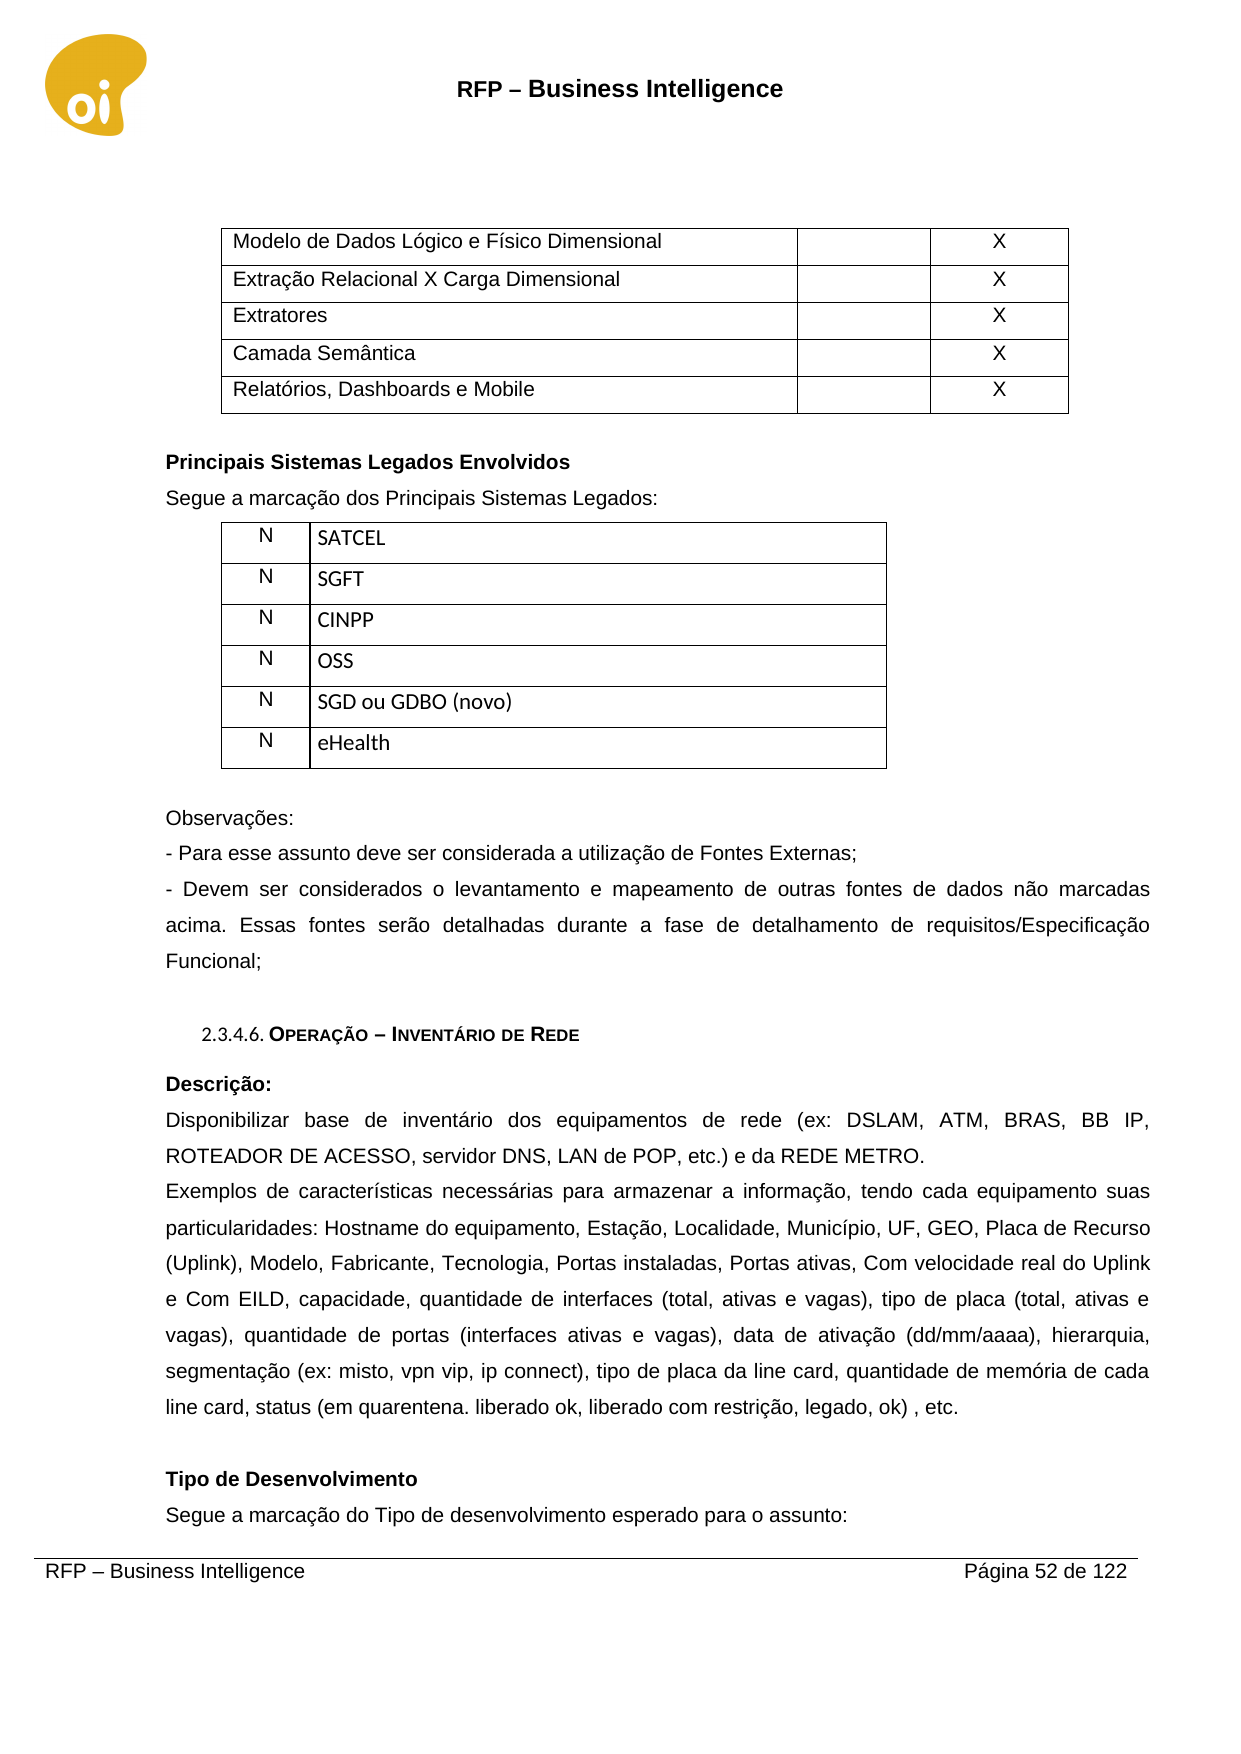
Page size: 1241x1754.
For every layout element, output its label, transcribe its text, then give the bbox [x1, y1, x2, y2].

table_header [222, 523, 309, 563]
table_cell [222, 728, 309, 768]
text Principais Sistemas Legados Envolvidos [165, 450, 1152, 474]
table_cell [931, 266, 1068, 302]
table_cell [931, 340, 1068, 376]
picture [45, 34, 147, 136]
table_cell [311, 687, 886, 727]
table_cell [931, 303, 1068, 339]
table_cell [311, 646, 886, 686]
text Descrição: [165, 1072, 1152, 1096]
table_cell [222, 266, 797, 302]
text Exemplos de características necessárias para armazenar a informação, tendo cada equipamento suas particularidades: Hostname do equipamento, Estação, Localidade, Município, UF, GEO, Placa de Recurso (Uplink), Modelo, Fabricante, Tecnologia, Portas instaladas, Portas ativas, Com velocidade real do Uplink e Com EILD, capacidade, quantidade de interfaces (total, ativas e vagas), tipo de placa (total, ativas e vagas), quantidade de portas (interfaces ativas e vagas), data de ativação (dd/mm/aaaa), hierarquia, segmentação (ex: misto, vpn vip, ip connect), tipo de placa da line card, quantidade de memória de cada line card, status (em quarentena. liberado ok, liberado com restrição, legado, ok) , etc. [165, 1179, 1152, 1419]
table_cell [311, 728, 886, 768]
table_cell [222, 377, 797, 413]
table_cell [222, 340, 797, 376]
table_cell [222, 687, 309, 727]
text Segue a marcação dos Principais Sistemas Legados: [165, 486, 1152, 510]
text Observações: [165, 805, 1152, 829]
text - Para esse assunto deve ser considerada a utilização de Fontes Externas; [165, 841, 1152, 865]
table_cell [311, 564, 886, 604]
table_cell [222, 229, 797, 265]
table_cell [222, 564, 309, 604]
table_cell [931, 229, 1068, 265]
text - Devem ser considerados o levantamento e mapeamento de outras fontes de dados não marcadas acima. Essas fontes serão detalhadas durante a fase de detalhamento de requisitos/Especificação Funcional; [165, 877, 1152, 973]
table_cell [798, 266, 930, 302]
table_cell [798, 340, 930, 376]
subtitle Operação – Inventário de Rede [201, 1021, 1152, 1046]
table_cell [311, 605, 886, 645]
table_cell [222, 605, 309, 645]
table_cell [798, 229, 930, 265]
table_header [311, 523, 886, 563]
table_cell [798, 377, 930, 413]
text Segue a marcação do Tipo de desenvolvimento esperado para o assunto: [165, 1503, 1152, 1527]
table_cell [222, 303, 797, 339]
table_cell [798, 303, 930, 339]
text Tipo de Desenvolvimento [165, 1467, 1152, 1491]
text Disponibilizar base de inventário dos equipamentos de rede (ex: DSLAM, ATM, BRAS, BB IP, ROTEADOR DE ACESSO, servidor DNS, LAN de POP, etc.) e da REDE METRO. [165, 1107, 1152, 1167]
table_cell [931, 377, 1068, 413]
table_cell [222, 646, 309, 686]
